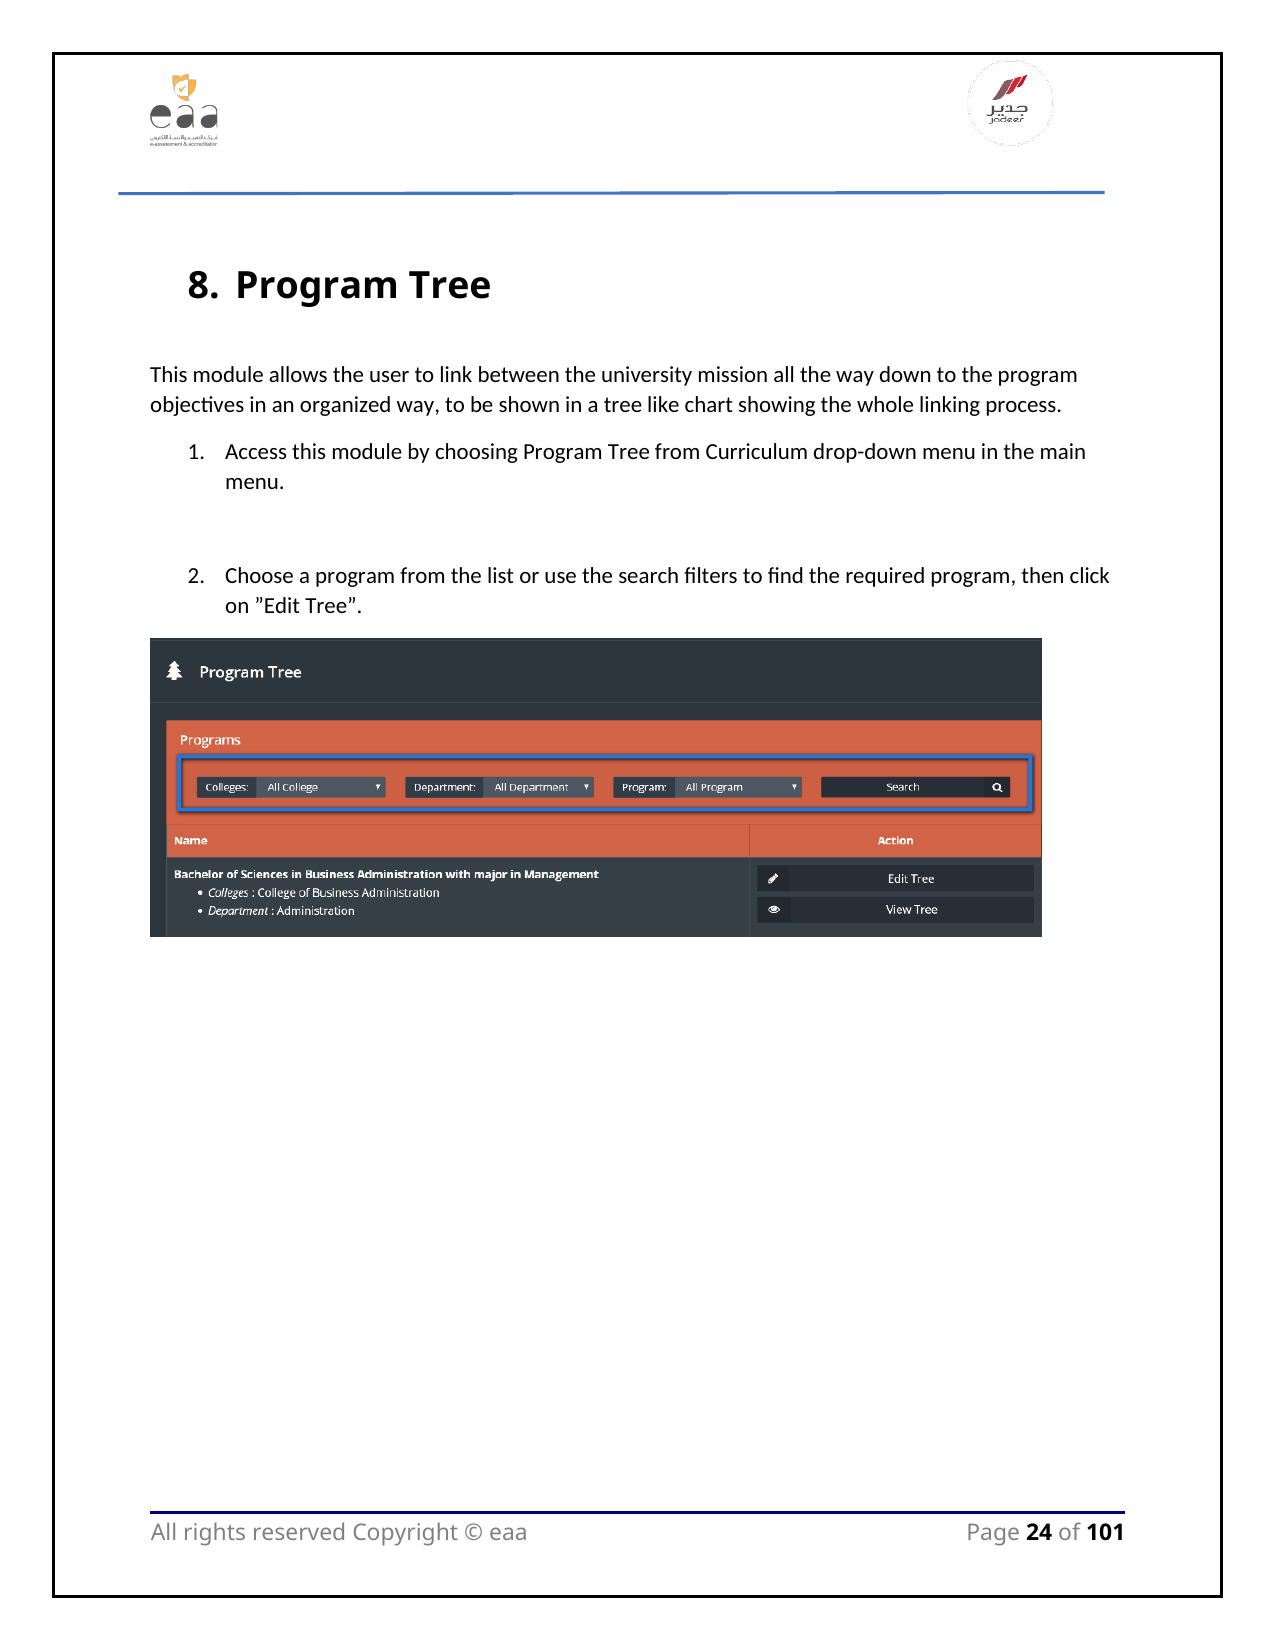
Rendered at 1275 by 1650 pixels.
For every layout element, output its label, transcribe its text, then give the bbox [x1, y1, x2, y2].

picture [150, 638, 1042, 937]
picture [967, 60, 1054, 146]
subtitle Program Tree [187, 258, 1125, 309]
text This module allows the user to link between the university mission all the way down to the program objectives in an organized way, to be shown in a tree like chart showing the whole linking process. [150, 360, 1125, 418]
list Access this module by choosing Program Tree from Curriculum drop-down menu in the main menu. [187, 437, 1125, 496]
picture [150, 74, 218, 146]
list Choose a program from the list or use the search filters to find the required program, then click on ”Edit Tree”. [187, 561, 1125, 619]
